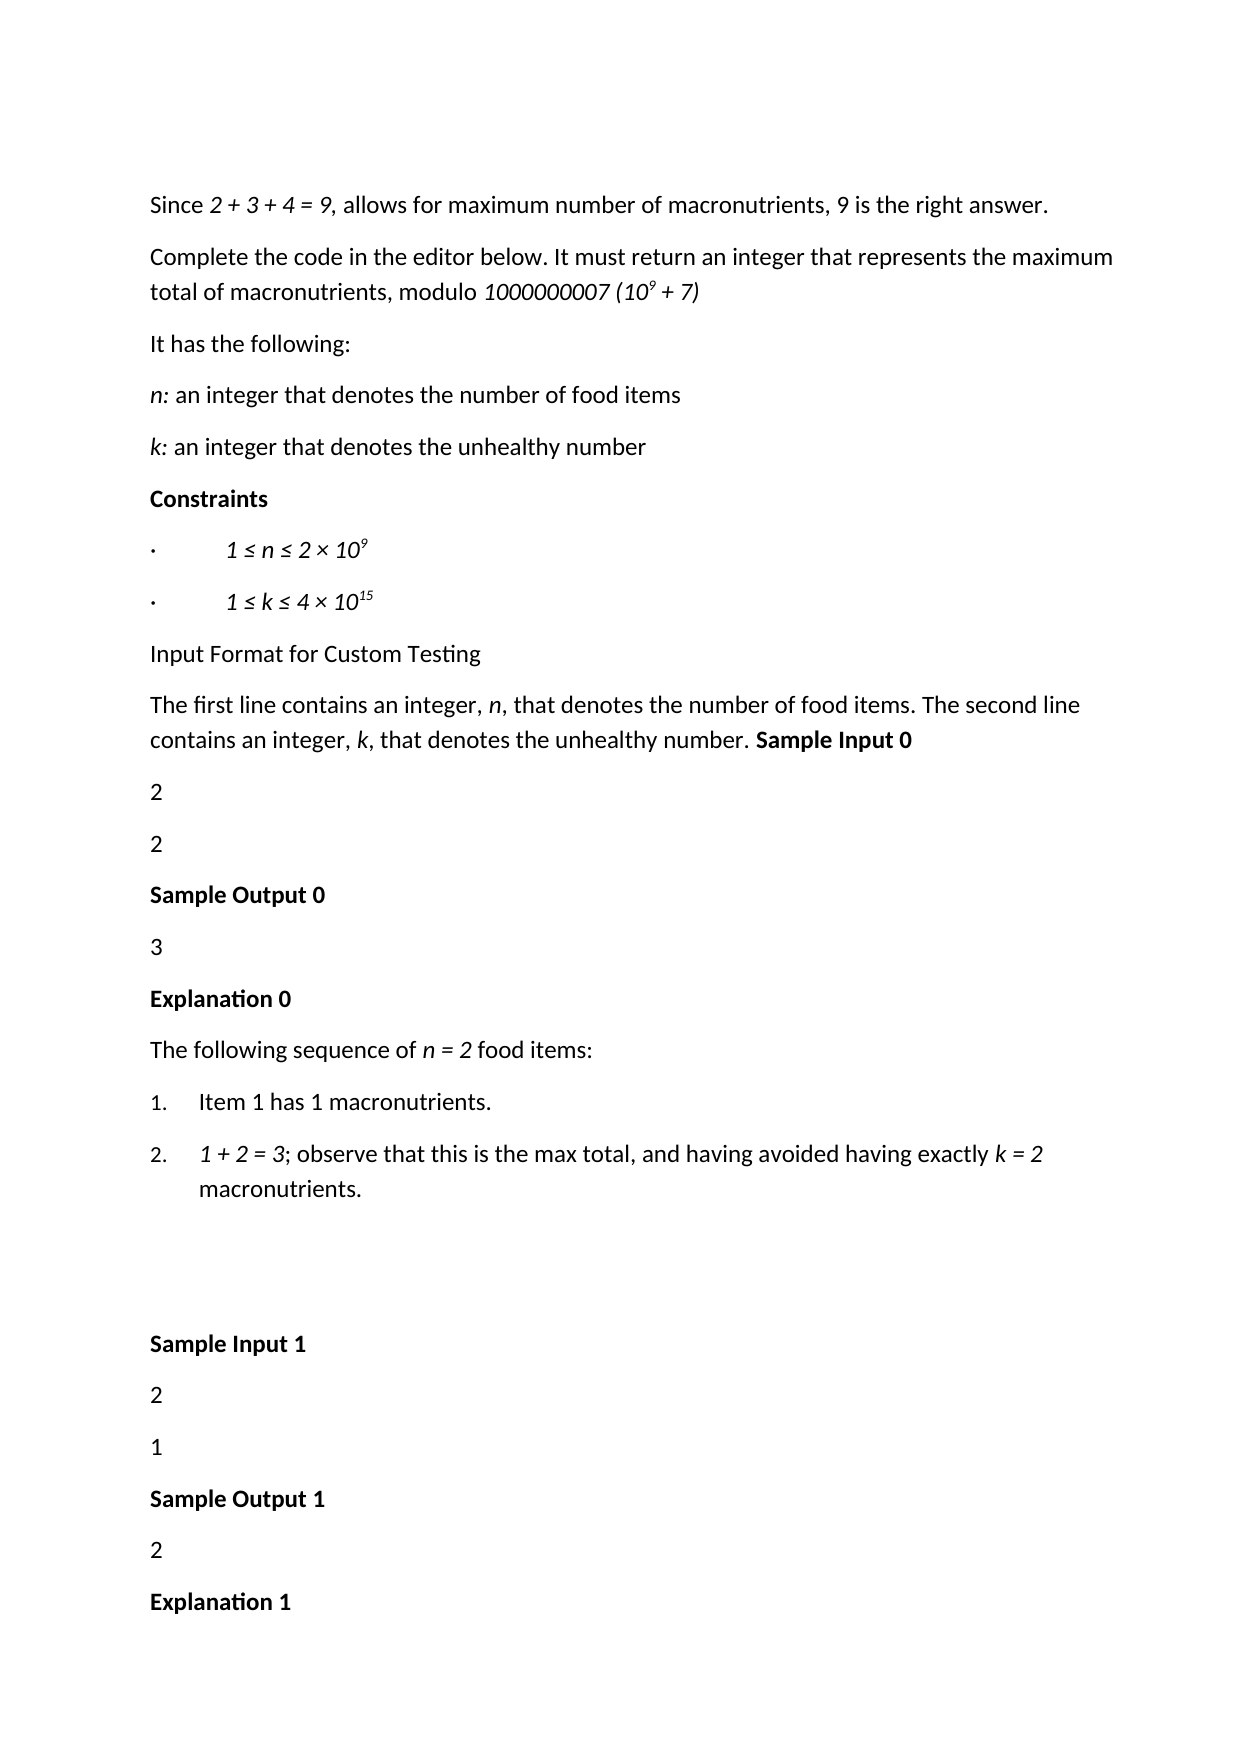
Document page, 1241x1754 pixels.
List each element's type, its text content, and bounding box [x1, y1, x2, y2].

text 2 [150, 828, 1128, 858]
text 3 [150, 931, 1128, 962]
text · 1 ≤ k ≤ 4 × 1015 [150, 586, 1128, 617]
text · 1 ≤ n ≤ 2 × 109 [150, 534, 1128, 565]
text Complete the code in the editor below. It must return an integer that represents the maximum total of macronutrients, modulo 1000000007 (109 + 7) [150, 241, 1128, 307]
list 1 + 2 = 3; observe that this is the max total, and having avoided having exactly k = 2 macronutrients. [150, 1138, 1128, 1203]
text Sample Output 0 [150, 879, 1128, 910]
list Item 1 has 1 macronutrients. [150, 1086, 1128, 1117]
text Sample Input 1 [150, 1328, 1128, 1358]
text The following sequence of n = 2 food items: [150, 1034, 1128, 1065]
text Explanation 0 [150, 983, 1128, 1013]
text The first line contains an integer, n, that denotes the number of food items. The second line contains an integer, k, that denotes the unhealthy number. Sample Input 0 [150, 689, 1128, 755]
text 2 [150, 776, 1128, 807]
text 2 [150, 1534, 1128, 1565]
text 2 [150, 1379, 1128, 1410]
text 1 [150, 1431, 1128, 1462]
text Explanation 1 [150, 1586, 1128, 1617]
text k: an integer that denotes the unhealthy number [150, 431, 1128, 462]
text n: an integer that denotes the number of food items [150, 379, 1128, 410]
text Constraints [150, 483, 1128, 513]
text Input Format for Custom Testing [150, 638, 1128, 668]
text It has the following: [150, 328, 1128, 358]
text Sample Output 1 [150, 1483, 1128, 1513]
text Since 2 + 3 + 4 = 9, allows for maximum number of macronutrients, 9 is the right answer. [150, 189, 1128, 220]
